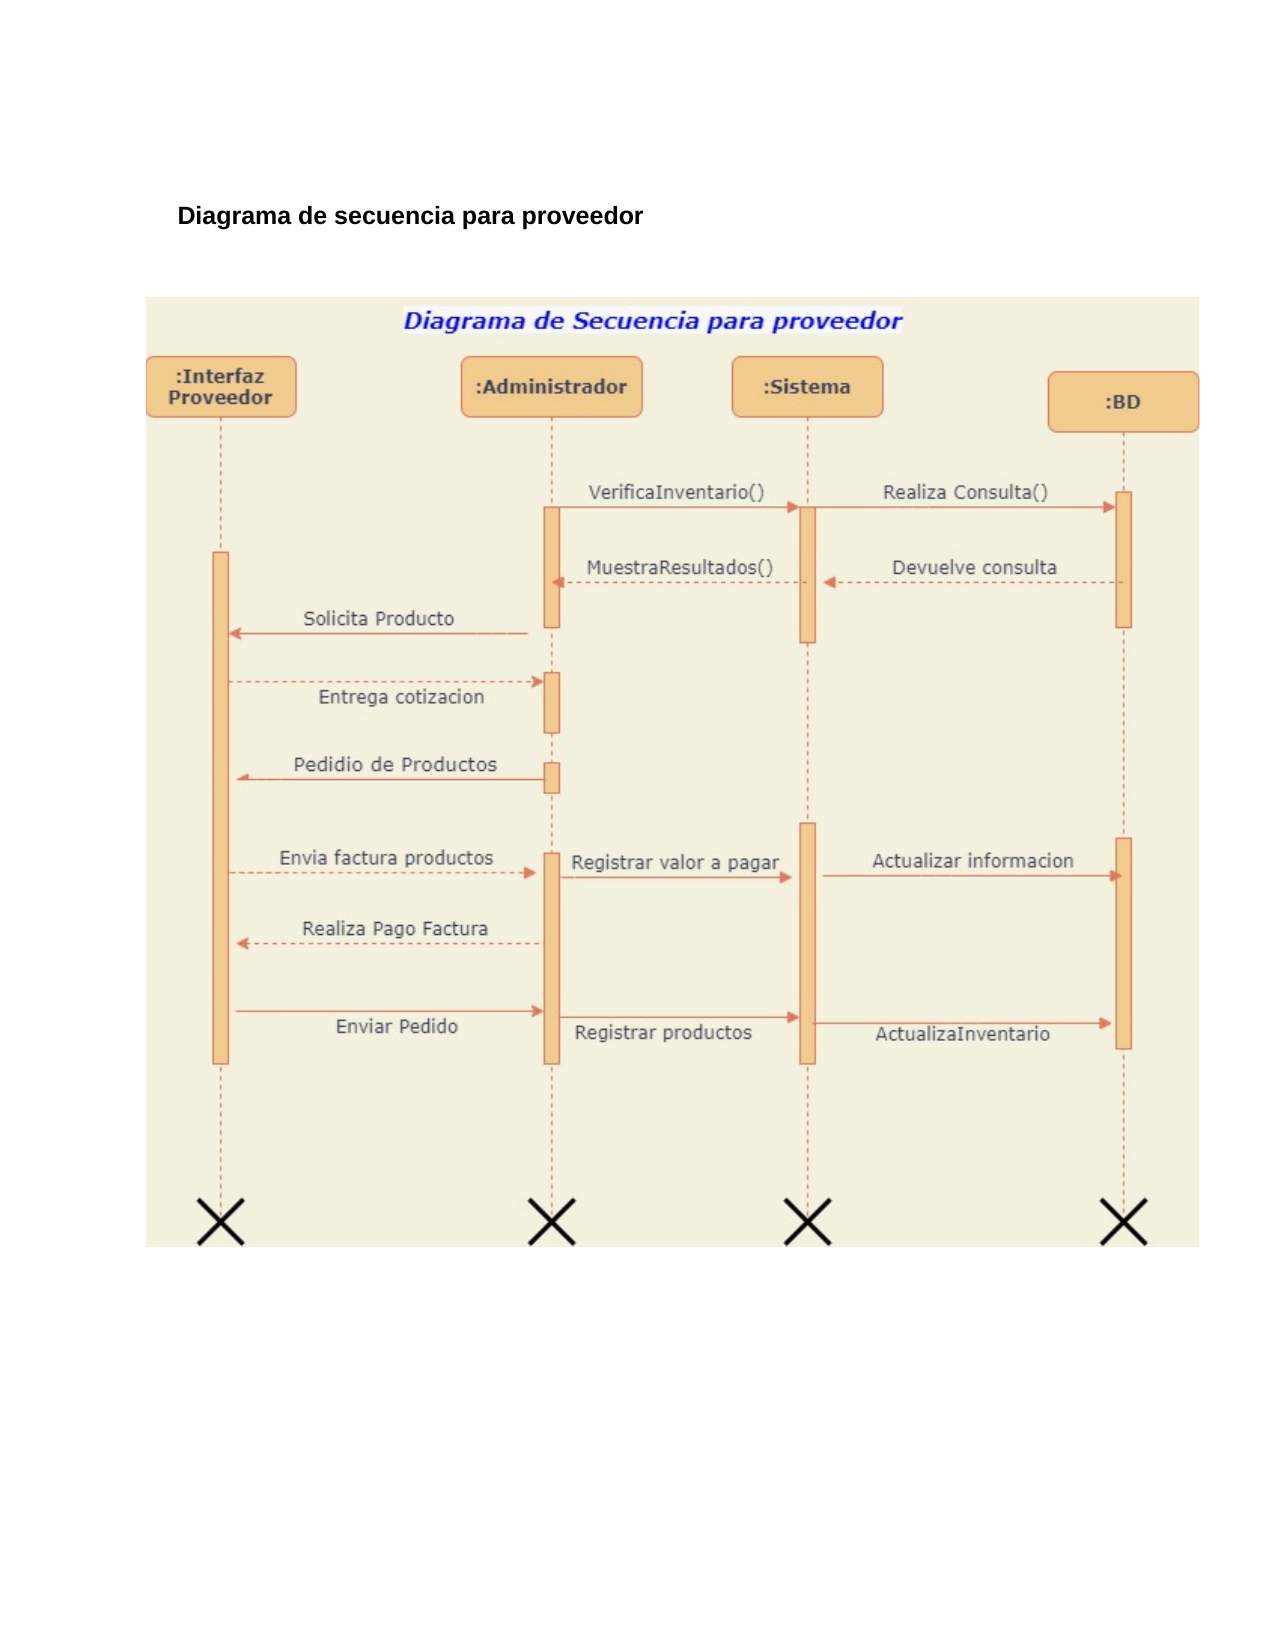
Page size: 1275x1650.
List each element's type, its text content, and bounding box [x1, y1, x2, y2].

subtitle Diagrama de secuencia para proveedor [177, 201, 1098, 229]
picture [145, 297, 1200, 1247]
